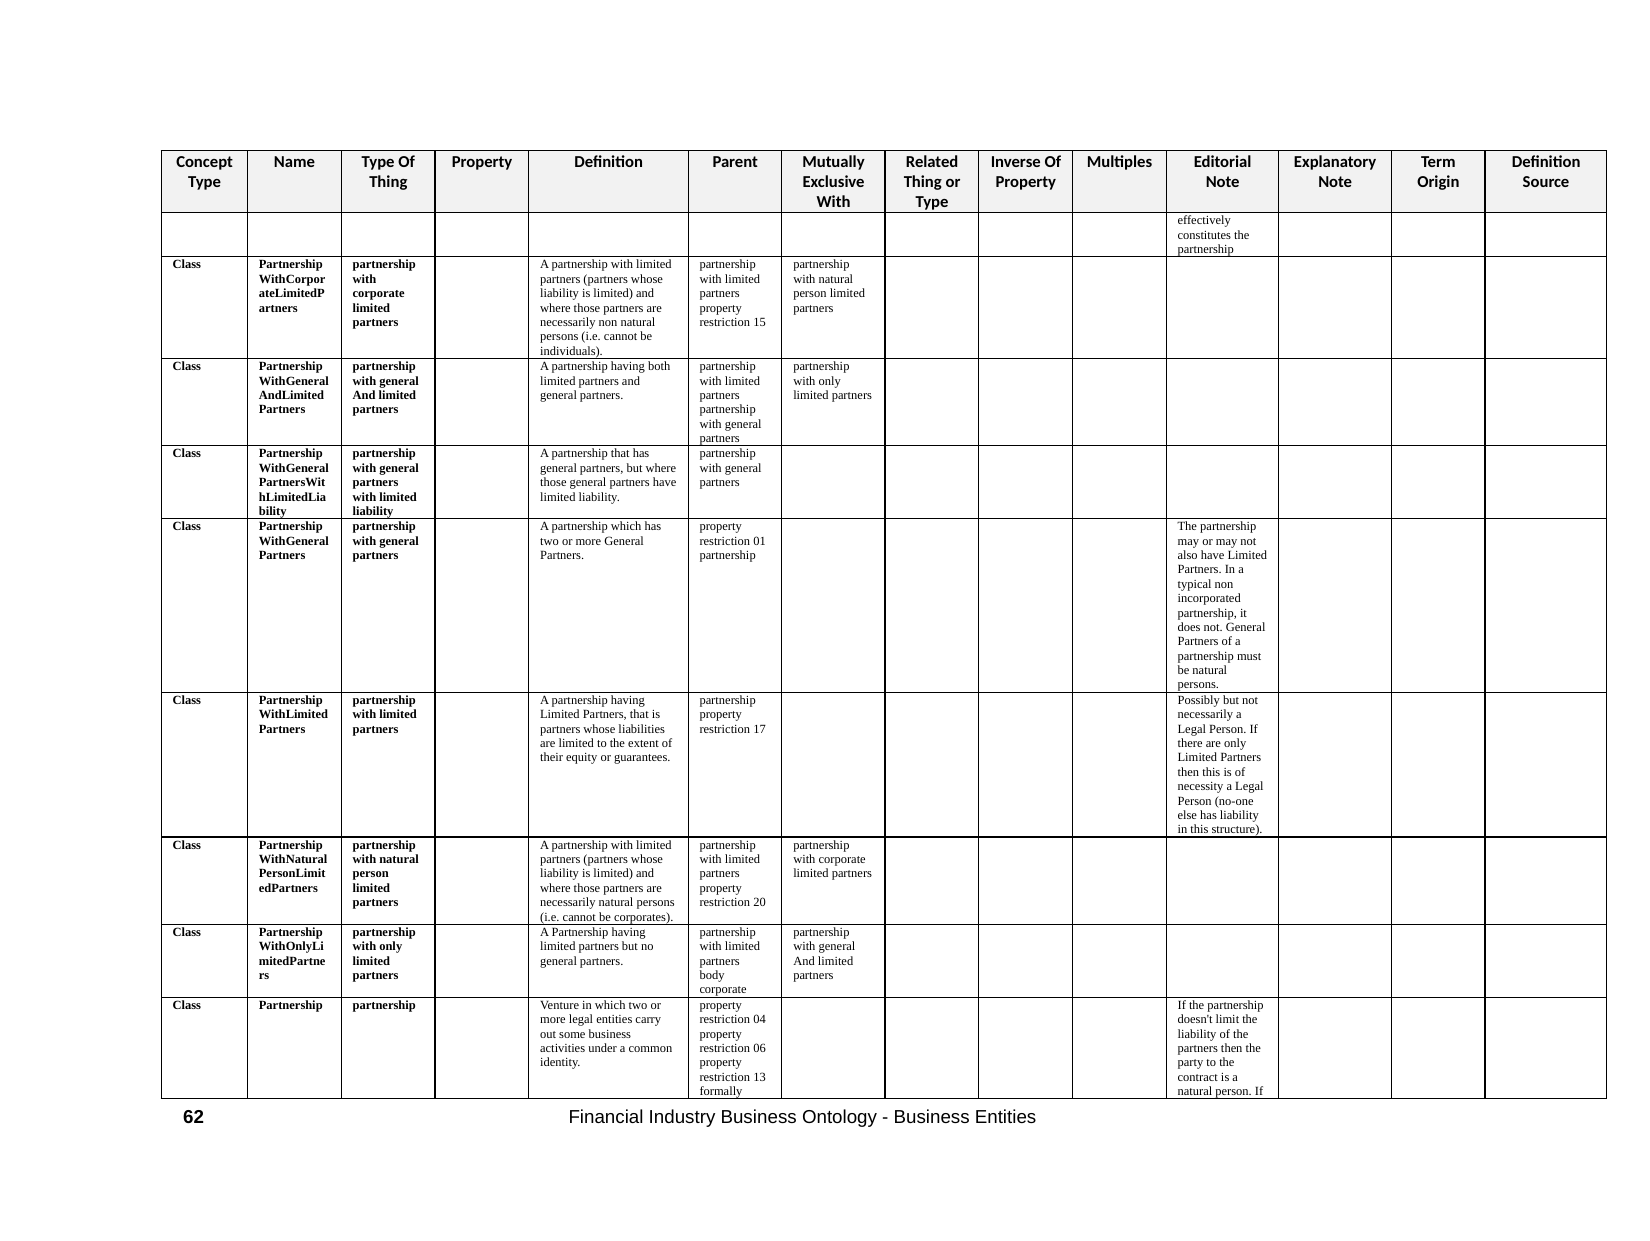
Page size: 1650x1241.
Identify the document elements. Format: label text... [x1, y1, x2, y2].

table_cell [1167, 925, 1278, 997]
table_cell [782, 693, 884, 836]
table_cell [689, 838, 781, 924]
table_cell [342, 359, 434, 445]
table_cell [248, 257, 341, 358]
table_header Definition Source [1486, 151, 1606, 212]
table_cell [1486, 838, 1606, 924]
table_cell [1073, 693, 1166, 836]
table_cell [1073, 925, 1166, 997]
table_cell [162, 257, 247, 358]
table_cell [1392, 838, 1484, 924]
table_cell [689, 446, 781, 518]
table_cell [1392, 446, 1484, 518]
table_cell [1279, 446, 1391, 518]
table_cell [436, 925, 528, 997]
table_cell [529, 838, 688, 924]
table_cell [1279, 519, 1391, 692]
table_header Parent [689, 151, 781, 212]
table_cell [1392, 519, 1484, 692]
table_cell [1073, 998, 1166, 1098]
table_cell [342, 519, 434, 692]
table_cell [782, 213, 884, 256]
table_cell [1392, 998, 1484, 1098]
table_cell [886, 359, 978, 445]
table_header Explanatory Note [1279, 151, 1391, 212]
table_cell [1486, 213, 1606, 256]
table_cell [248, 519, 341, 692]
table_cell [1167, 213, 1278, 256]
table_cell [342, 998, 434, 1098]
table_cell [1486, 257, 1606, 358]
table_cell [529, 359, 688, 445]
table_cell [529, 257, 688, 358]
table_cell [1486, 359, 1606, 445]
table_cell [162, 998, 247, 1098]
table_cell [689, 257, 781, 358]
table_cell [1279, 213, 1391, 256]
table_header Name [248, 151, 341, 212]
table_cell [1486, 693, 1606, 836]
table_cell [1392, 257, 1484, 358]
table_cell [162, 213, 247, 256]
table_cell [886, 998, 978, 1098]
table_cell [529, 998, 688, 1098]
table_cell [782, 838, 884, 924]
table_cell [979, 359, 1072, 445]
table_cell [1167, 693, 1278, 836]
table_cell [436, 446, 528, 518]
table_header Mutually Exclusive With [782, 151, 884, 212]
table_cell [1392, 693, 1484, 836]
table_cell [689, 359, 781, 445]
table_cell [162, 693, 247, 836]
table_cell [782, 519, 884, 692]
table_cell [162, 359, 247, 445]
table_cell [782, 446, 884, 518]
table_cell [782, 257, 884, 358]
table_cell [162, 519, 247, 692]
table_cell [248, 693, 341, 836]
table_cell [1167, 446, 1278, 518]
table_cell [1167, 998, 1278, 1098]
table_header Term Origin [1392, 151, 1484, 212]
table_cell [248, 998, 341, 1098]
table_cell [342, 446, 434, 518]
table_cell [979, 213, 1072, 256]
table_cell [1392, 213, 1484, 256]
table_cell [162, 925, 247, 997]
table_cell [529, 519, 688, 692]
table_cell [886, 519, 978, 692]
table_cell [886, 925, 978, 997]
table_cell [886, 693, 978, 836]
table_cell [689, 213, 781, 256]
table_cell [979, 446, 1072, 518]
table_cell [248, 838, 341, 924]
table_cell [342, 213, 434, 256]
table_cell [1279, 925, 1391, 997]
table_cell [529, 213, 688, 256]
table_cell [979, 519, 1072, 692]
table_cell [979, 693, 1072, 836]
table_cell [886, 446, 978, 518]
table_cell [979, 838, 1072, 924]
table_header Related Thing or Type [886, 151, 978, 212]
table_header Inverse Of Property [979, 151, 1072, 212]
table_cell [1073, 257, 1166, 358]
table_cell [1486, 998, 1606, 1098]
table_header Multiples [1073, 151, 1166, 212]
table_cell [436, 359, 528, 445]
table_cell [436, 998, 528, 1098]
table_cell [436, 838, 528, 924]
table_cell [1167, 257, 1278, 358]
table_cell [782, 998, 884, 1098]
table_header Definition [529, 151, 688, 212]
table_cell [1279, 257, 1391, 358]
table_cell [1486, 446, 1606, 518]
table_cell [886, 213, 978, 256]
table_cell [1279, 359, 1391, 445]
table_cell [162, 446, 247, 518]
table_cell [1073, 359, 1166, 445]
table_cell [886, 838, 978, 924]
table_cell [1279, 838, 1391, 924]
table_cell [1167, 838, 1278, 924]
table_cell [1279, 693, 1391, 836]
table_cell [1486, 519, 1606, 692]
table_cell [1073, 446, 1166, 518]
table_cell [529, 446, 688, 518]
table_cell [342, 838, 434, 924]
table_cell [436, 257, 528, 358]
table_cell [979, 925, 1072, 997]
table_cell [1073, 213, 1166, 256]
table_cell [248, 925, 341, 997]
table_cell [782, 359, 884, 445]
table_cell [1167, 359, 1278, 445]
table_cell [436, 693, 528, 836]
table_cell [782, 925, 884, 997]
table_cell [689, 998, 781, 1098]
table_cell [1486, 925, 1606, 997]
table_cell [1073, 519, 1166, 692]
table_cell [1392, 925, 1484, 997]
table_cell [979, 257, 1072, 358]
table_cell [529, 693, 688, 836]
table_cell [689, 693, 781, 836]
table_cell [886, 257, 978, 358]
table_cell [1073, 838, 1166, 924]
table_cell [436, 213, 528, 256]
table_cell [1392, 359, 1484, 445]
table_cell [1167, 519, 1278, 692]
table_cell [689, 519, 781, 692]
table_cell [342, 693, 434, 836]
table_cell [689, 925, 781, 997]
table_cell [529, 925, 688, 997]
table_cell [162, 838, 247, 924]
table_header Property [436, 151, 528, 212]
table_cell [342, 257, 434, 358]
table_header Type Of Thing [342, 151, 434, 212]
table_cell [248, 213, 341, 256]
table_header Concept Type [162, 151, 247, 212]
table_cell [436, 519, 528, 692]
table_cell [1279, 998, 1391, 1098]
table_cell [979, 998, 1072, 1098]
table_header Editorial Note [1167, 151, 1278, 212]
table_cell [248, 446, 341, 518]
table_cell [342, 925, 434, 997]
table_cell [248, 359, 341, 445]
